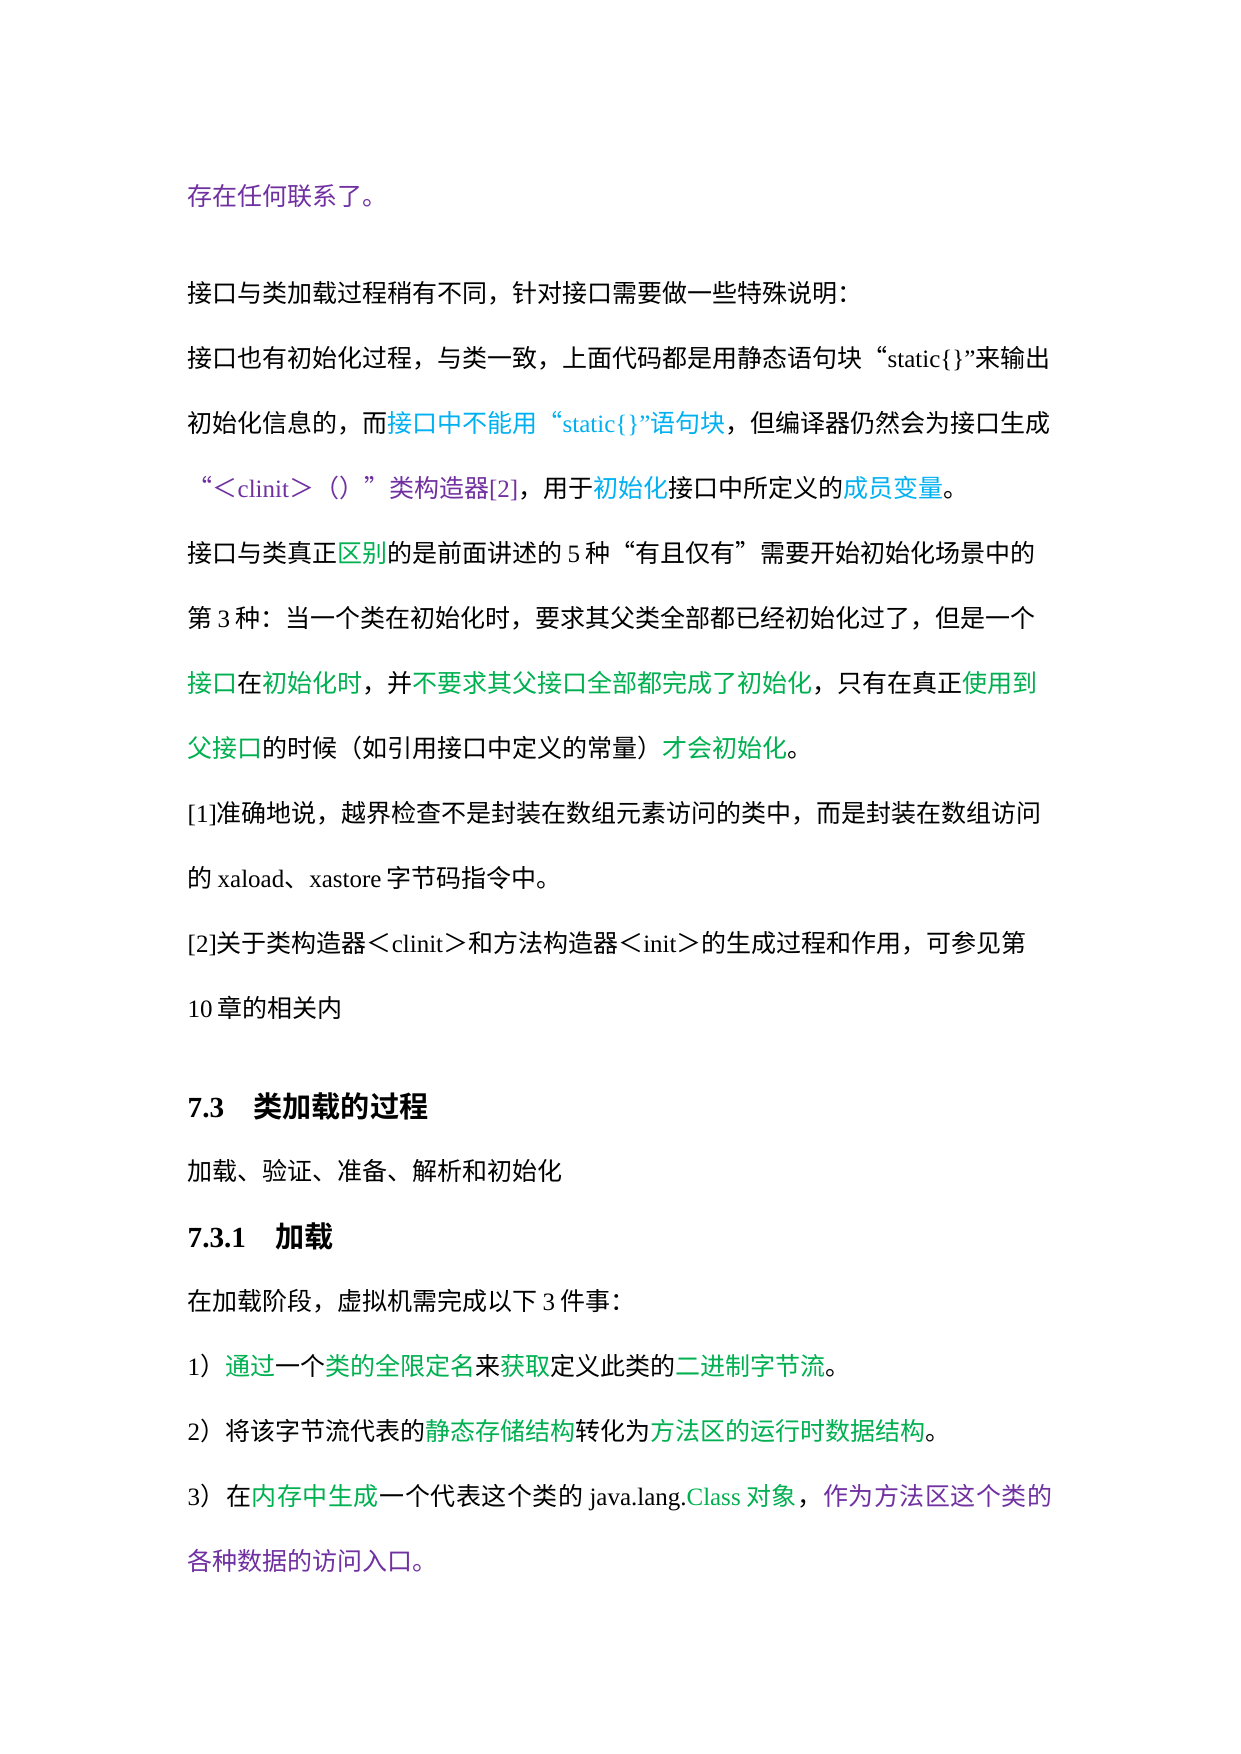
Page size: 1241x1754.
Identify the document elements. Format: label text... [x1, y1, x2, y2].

text [1]准确地说，越界检查不是封装在数组元素访问的类中，而是封装在数组访问的xaload、xastore字节码指令中。 [187, 779, 1053, 909]
text 在加载阶段，虚拟机需完成以下3件事： [187, 1267, 1053, 1332]
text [187, 162, 1053, 227]
text 3）在内存中生成一个代表这个类的java.lang.Class对象，作为方法区这个类的各种数据的访问入口。 [187, 1462, 1053, 1592]
text 2）将该字节流代表的静态存储结构转化为方法区的运行时数据结构。 [187, 1397, 1053, 1462]
text 接口也有初始化过程，与类一致，上面代码都是用静态语句块“static{}”来输出初始化信息的，而接口中不能用“static{}”语句块，但编译器仍然会为接口生成“＜clinit＞（）”类构造器[2]，用于初始化接口中所定义的成员变量。 [187, 324, 1053, 519]
text 7.3.1 加载 [187, 1202, 1053, 1267]
text [2]关于类构造器＜clinit＞和方法构造器＜init＞的生成过程和作用，可参见第10章的相关内 [187, 909, 1053, 1039]
text 1）通过一个类的全限定名来获取定义此类的二进制字节流。 [187, 1332, 1053, 1397]
text 7.3 类加载的过程 [187, 1072, 1053, 1137]
text 接口与类加载过程稍有不同，针对接口需要做一些特殊说明： [187, 259, 1053, 324]
text 接口与类真正区别的是前面讲述的5种“有且仅有”需要开始初始化场景中的第3种：当一个类在初始化时，要求其父类全部都已经初始化过了，但是一个接口在初始化时，并不要求其父接口全部都完成了初始化，只有在真正使用到父接口的时候（如引用接口中定义的常量）才会初始化。 [187, 519, 1053, 779]
text 加载、验证、准备、解析和初始化 [187, 1137, 1053, 1202]
